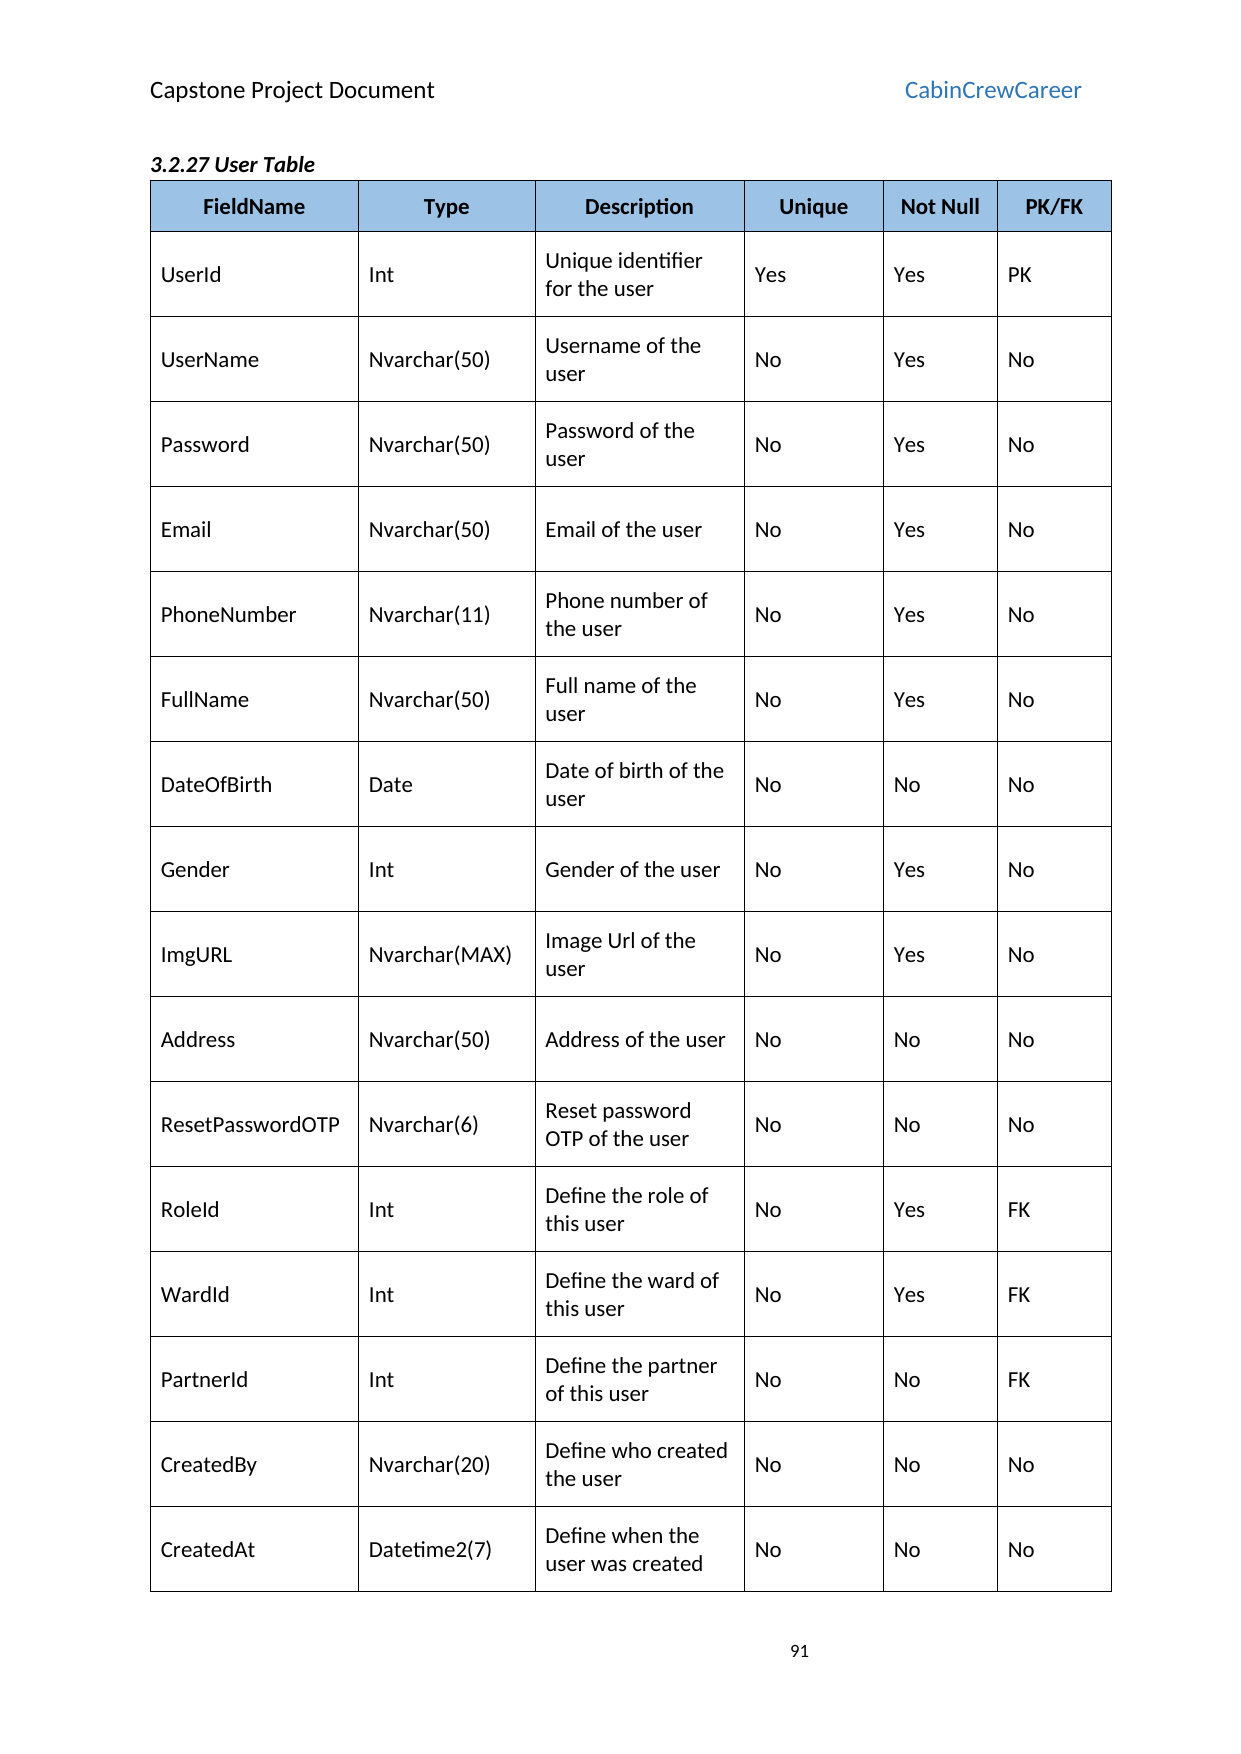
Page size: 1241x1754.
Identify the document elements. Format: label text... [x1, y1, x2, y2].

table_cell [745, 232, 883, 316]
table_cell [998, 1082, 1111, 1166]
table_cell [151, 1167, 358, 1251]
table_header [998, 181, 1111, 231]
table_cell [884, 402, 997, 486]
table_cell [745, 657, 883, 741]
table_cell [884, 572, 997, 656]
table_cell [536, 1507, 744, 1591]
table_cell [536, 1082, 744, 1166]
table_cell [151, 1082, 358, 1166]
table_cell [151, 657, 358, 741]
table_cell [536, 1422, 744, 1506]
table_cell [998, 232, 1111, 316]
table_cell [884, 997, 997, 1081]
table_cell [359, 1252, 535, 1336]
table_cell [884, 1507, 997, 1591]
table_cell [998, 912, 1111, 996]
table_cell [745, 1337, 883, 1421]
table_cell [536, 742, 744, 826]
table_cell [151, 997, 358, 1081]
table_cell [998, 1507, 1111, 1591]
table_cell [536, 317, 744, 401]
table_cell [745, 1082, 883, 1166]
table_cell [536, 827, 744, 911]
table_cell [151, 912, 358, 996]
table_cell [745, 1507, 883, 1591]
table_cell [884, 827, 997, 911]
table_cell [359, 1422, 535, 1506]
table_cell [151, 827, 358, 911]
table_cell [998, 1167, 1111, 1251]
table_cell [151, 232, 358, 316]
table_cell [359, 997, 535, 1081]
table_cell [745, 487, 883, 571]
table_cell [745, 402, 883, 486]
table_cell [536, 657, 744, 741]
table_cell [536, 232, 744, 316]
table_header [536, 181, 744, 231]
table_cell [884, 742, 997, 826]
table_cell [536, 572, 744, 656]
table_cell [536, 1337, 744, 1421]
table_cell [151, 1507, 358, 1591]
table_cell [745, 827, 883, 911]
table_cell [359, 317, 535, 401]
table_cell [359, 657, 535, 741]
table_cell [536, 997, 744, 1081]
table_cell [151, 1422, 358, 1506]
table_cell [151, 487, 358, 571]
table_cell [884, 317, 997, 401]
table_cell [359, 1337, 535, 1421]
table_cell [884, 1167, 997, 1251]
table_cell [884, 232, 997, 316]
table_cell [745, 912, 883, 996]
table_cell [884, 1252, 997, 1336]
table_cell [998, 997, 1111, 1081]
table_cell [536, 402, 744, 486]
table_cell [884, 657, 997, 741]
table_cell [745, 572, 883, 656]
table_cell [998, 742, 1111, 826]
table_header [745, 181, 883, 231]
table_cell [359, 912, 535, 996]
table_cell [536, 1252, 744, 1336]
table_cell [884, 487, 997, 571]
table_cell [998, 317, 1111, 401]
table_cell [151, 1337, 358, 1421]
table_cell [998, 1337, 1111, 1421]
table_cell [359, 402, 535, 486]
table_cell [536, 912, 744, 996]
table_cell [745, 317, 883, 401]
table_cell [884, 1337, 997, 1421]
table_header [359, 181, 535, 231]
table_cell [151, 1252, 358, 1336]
subtitle 3.2.27 User Table [150, 150, 1090, 178]
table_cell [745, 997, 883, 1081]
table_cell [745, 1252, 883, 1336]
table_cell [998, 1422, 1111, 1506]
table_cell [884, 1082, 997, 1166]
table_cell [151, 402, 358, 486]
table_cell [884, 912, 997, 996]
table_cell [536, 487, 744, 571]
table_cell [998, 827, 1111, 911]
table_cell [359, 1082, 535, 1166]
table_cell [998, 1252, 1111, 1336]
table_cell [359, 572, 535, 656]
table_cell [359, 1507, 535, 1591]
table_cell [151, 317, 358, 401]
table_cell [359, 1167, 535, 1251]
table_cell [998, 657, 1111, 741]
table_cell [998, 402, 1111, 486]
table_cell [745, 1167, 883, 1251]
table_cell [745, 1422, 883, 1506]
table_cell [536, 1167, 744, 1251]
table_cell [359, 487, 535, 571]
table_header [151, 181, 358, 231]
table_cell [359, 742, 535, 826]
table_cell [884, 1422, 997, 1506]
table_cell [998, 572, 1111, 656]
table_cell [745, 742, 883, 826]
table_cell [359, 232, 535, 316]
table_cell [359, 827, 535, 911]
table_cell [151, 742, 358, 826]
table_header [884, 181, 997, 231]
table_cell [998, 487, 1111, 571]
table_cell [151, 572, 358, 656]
